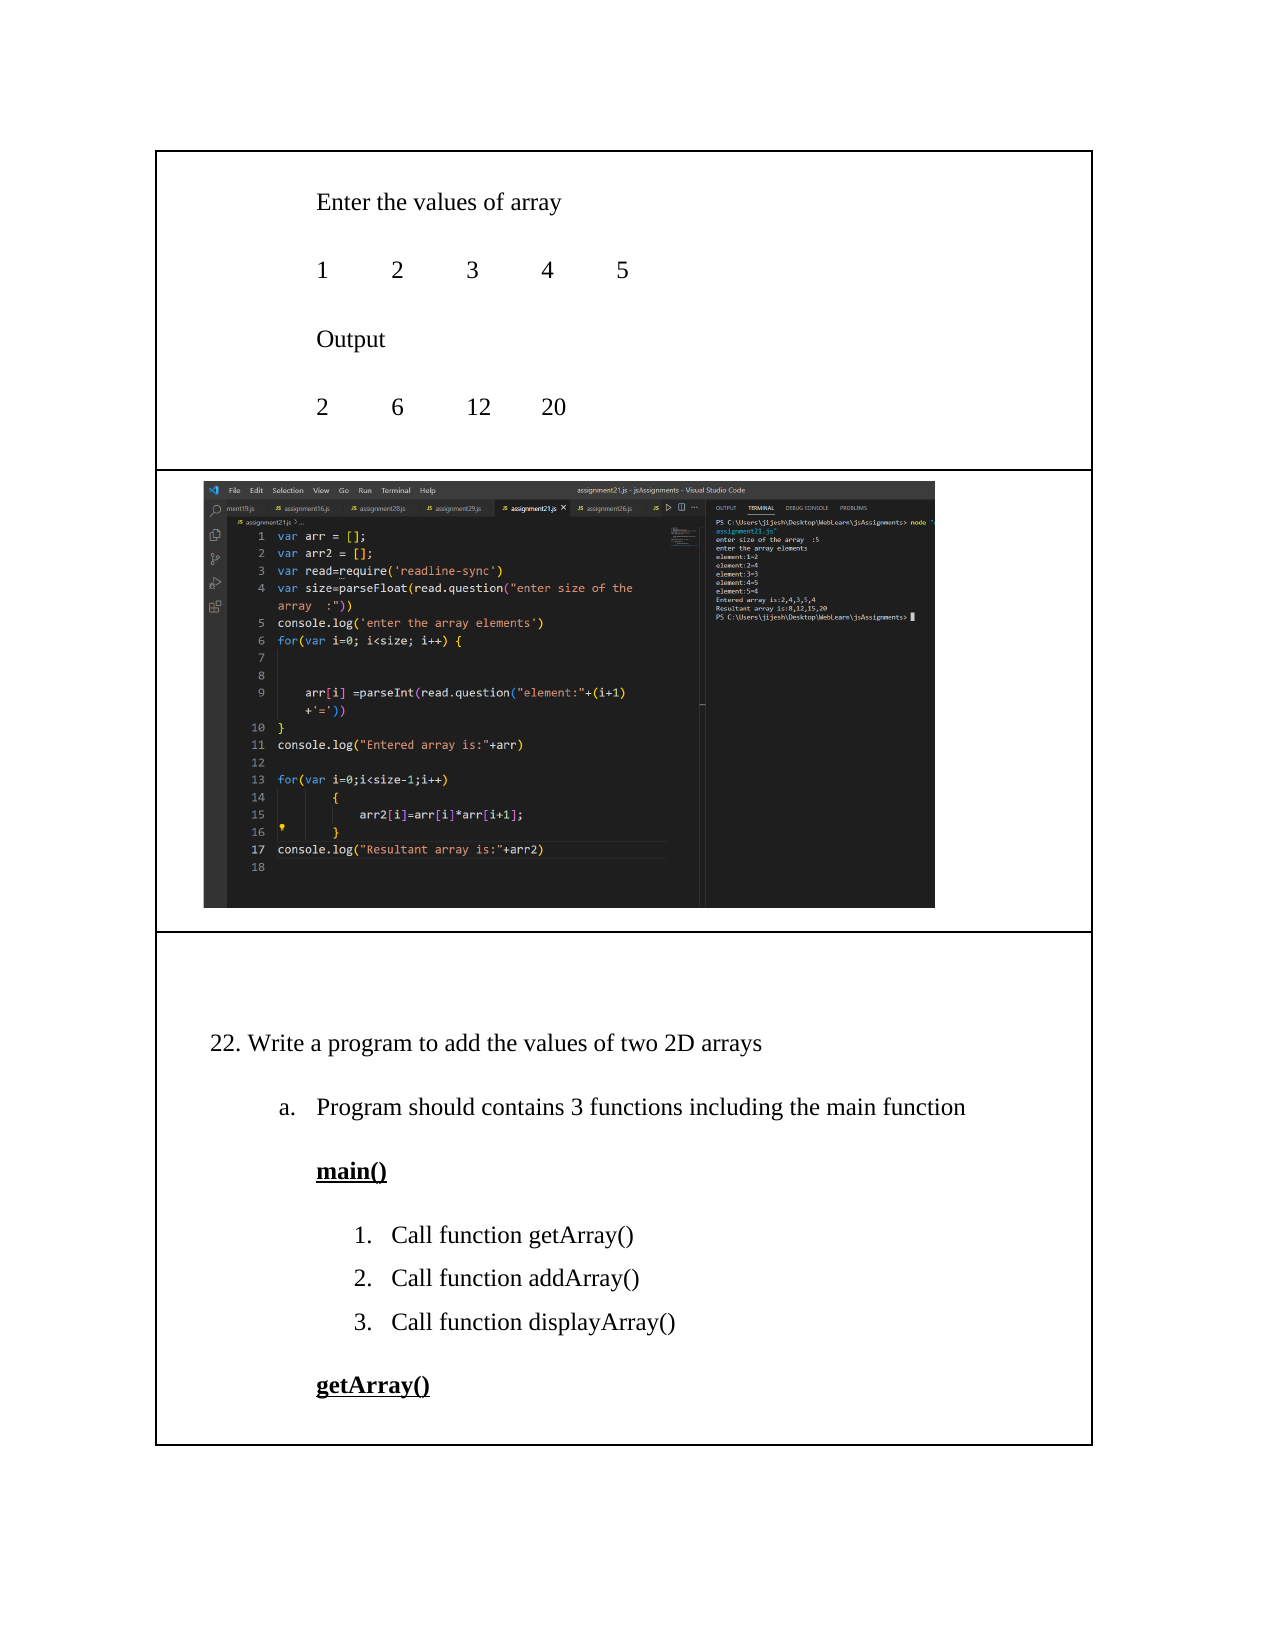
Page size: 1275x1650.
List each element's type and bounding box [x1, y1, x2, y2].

table_cell [157, 933, 1091, 1444]
table_cell [157, 471, 1091, 931]
table_cell [157, 152, 1091, 469]
picture [203, 481, 935, 908]
